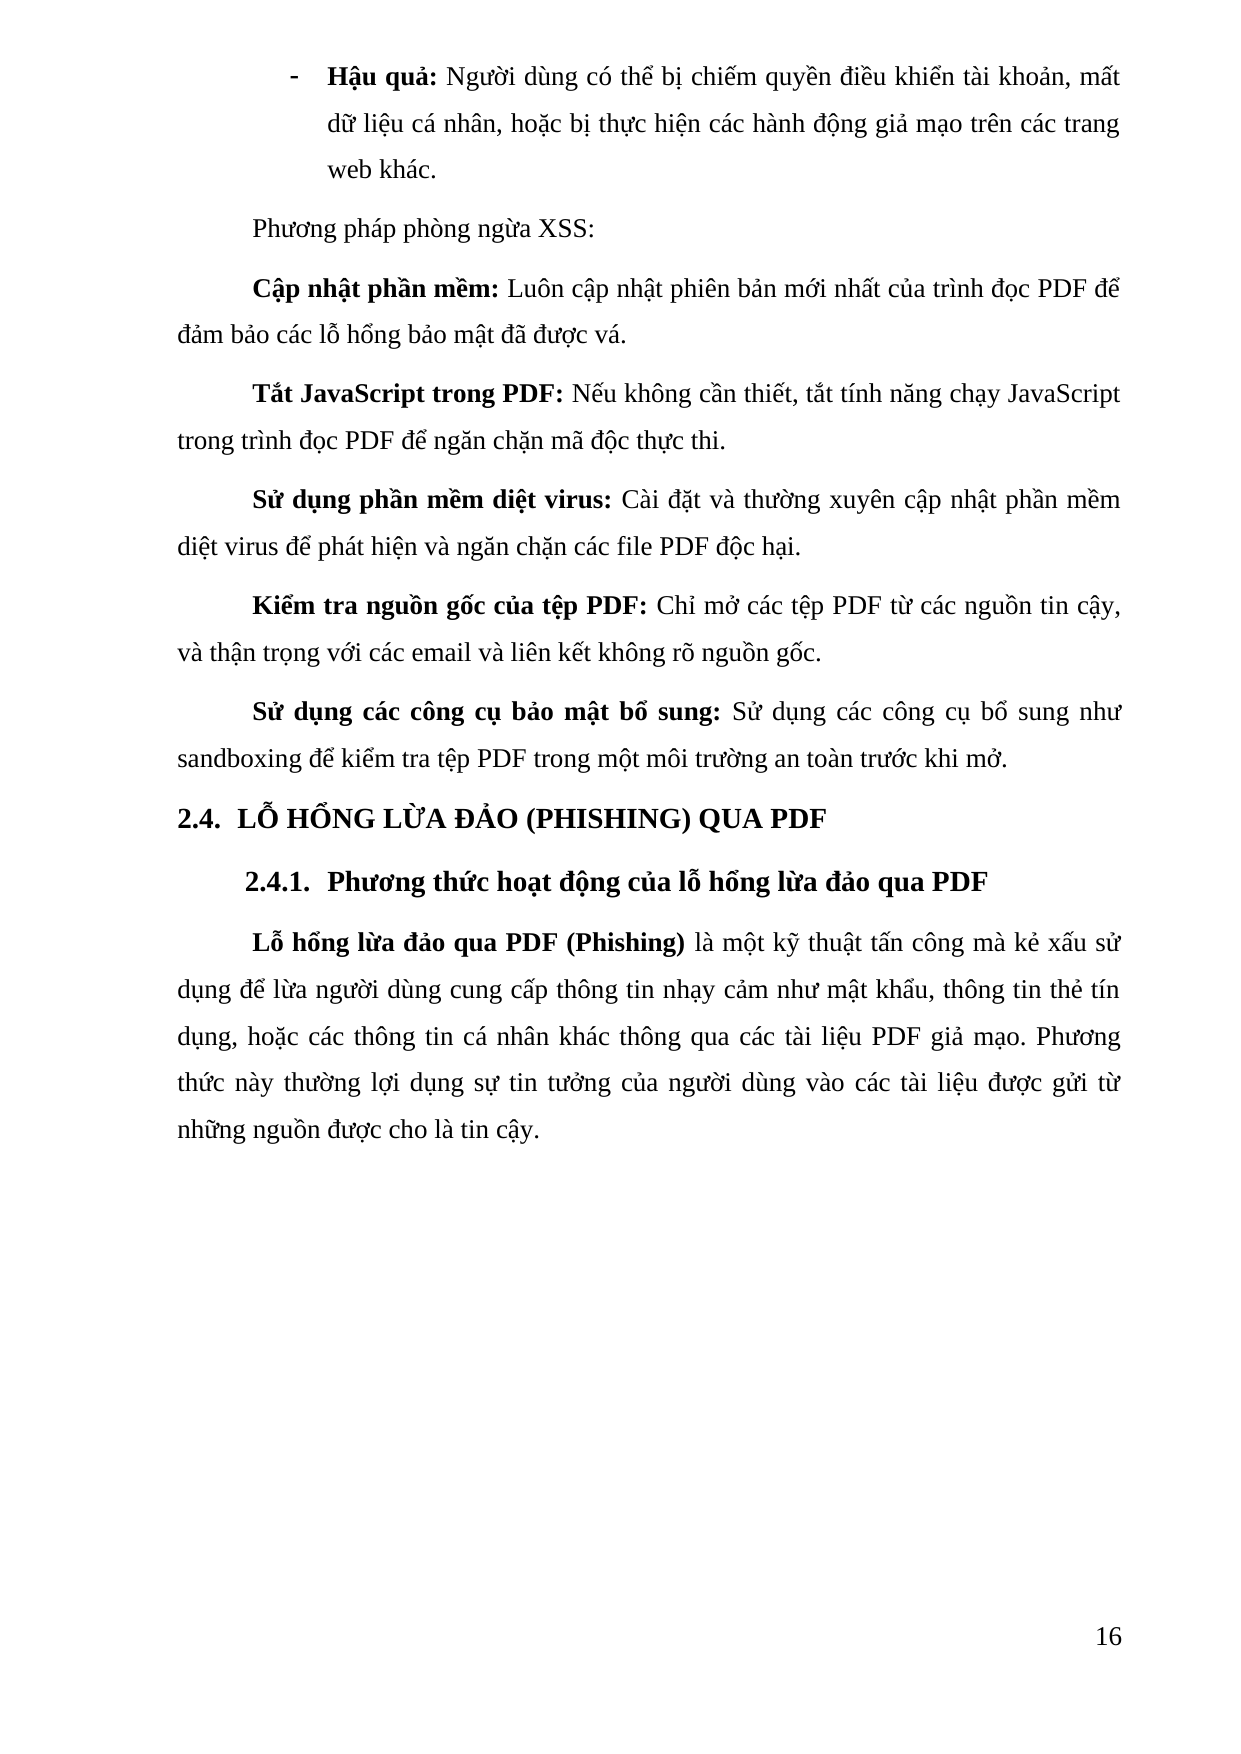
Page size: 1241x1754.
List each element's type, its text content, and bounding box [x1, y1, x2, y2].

text Sử dụng phần mềm diệt virus: Cài đặt và thường xuyên cập nhật phần mềm diệt virus để phát hiện và ngăn chặn các file PDF độc hại. [177, 483, 1122, 561]
text Kiểm tra nguồn gốc của tệp PDF: Chỉ mở các tệp PDF từ các nguồn tin cậy, và thận trọng với các email và liên kết không rõ nguồn gốc. [177, 589, 1122, 667]
subtitle Lỗ hổng lừa đảo (Phishing) qua PDF [177, 801, 1122, 834]
text Tắt JavaScript trong PDF: Nếu không cần thiết, tắt tính năng chạy JavaScript trong trình đọc PDF để ngăn chặn mã độc thực thi. [177, 378, 1122, 455]
text Sử dụng các công cụ bảo mật bổ sung: Sử dụng các công cụ bổ sung như sandboxing để kiểm tra tệp PDF trong một môi trường an toàn trước khi mở. [177, 695, 1122, 773]
text Lỗ hổng lừa đảo qua PDF (Phishing) là một kỹ thuật tấn công mà kẻ xấu sử dụng để lừa người dùng cung cấp thông tin nhạy cảm như mật khẩu, thông tin thẻ tín dụng, hoặc các thông tin cá nhân khác thông qua các tài liệu PDF giả mạo. Phương thức này thường lợi dụng sự tin tưởng của người dùng vào các tài liệu được gửi từ những nguồn được cho là tin cậy. [177, 927, 1122, 1144]
text Phương pháp phòng ngừa XSS: [177, 213, 1122, 244]
list Hậu quả: Người dùng có thể bị chiếm quyền điều khiển tài khoản, mất dữ liệu cá nhân, hoặc bị thực hiện các hành động giả mạo trên các trang web khác. [289, 60, 1122, 184]
text Cập nhật phần mềm: Luôn cập nhật phiên bản mới nhất của trình đọc PDF để đảm bảo các lỗ hổng bảo mật đã được vá. [177, 272, 1122, 349]
subtitle Phương thức hoạt động của lỗ hổng lừa đảo qua PDF [244, 864, 1122, 897]
